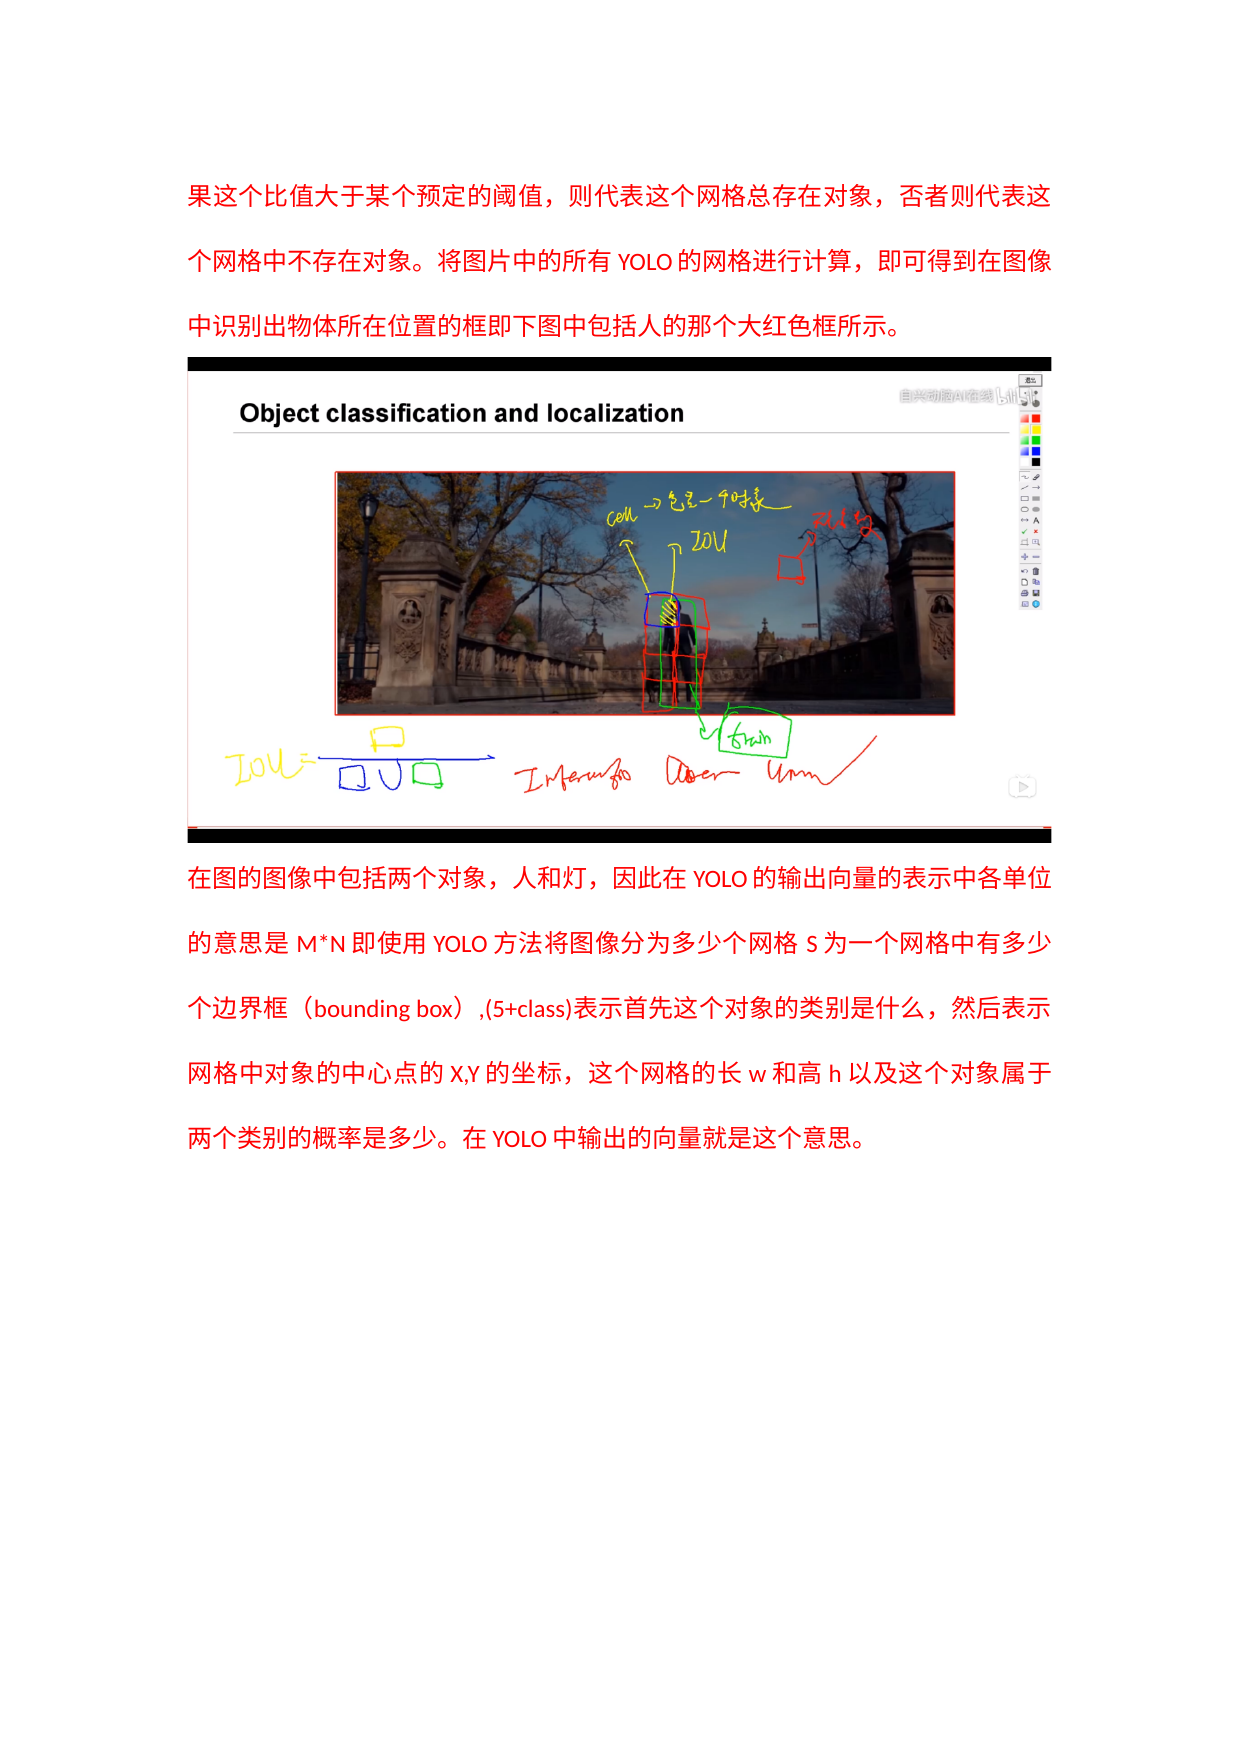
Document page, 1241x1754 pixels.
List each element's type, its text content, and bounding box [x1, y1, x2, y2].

picture [187, 357, 1052, 843]
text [187, 162, 1053, 357]
text 在图的图像中包括两个对象，人和灯，因此在YOLO的输出向量的表示中各单位的意思是 M*N即使用YOLO方法将图像分为多少个网格 S为一个网格中有多少个边界框（bounding box）,(5+class)表示首先这个对象的类别是什么，然后表示网格中对象的中心点的X,Y的坐标，这个网格的长w和高h以及这个对象属于两个类别的概率是多少。在YOLO中输出的向量就是这个意思。 [187, 844, 1053, 1169]
